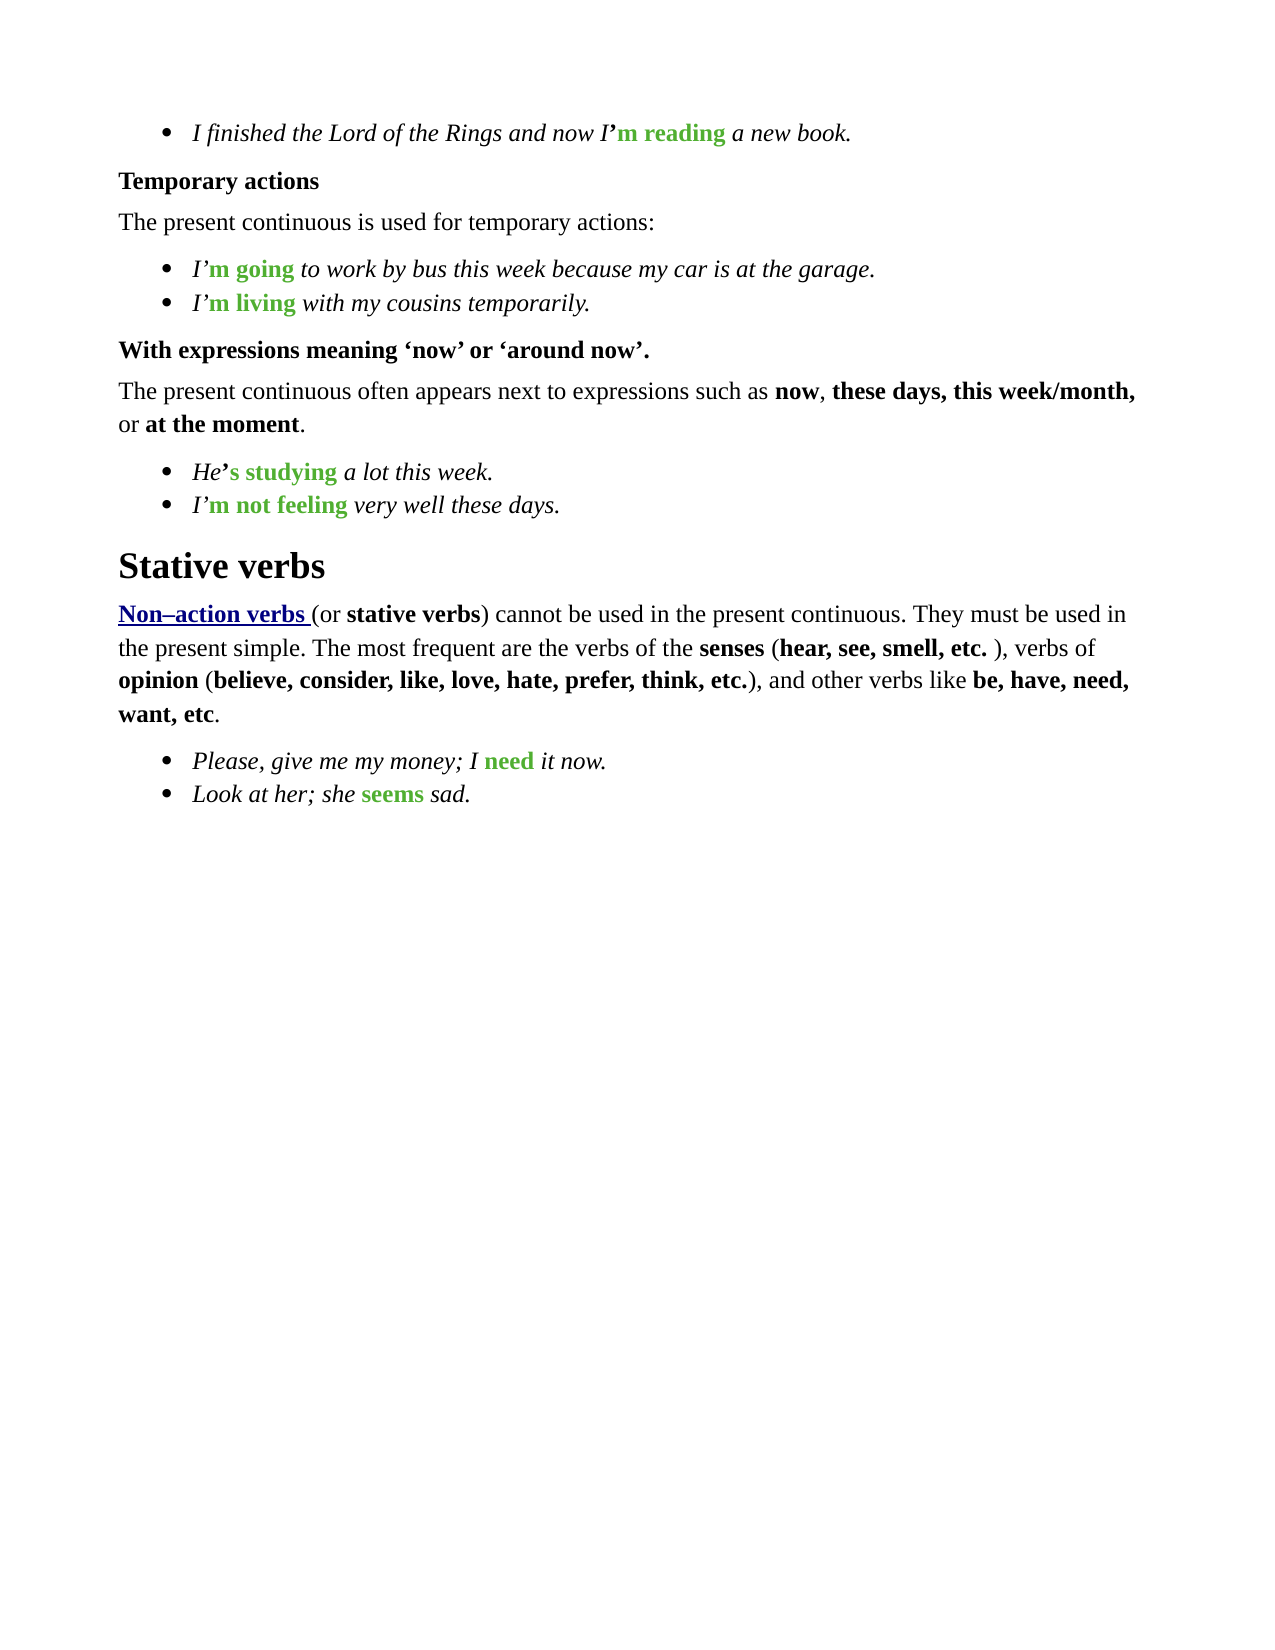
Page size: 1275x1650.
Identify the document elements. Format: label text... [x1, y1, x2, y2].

text The present continuous is used for temporary actions: [118, 207, 1157, 236]
list Look at her; she seems sad. [162, 779, 1157, 808]
text The present continuous often appears next to expressions such as now, these days, this week/month, or at the moment. [118, 376, 1157, 438]
list Please, give me my money; I need it now. [162, 746, 1157, 775]
subtitle Stative verbs [118, 544, 1157, 587]
subtitle Temporary actions [118, 166, 1157, 194]
list I’m living with my cousins temporarily. [162, 288, 1157, 316]
list He’s studying a lot this week. [162, 457, 1157, 486]
subtitle With expressions meaning ‘now’ or ‘around now’. [118, 335, 1157, 364]
list I finished the Lord of the Rings and now I’m reading a new book. [162, 118, 1157, 147]
list I’m not feeling very well these days. [162, 490, 1157, 519]
list I’m going to work by bus this week because my car is at the garage. [162, 254, 1157, 283]
text Non–action verbs (or stative verbs) cannot be used in the present continuous. They must be used in the present simple. The most frequent are the verbs of the senses (hear, see, smell, etc. ), verbs of opinion (believe, consider, like, love, hate, prefer, think, etc.), and other verbs like be, have, need, want, etc. [118, 599, 1157, 727]
